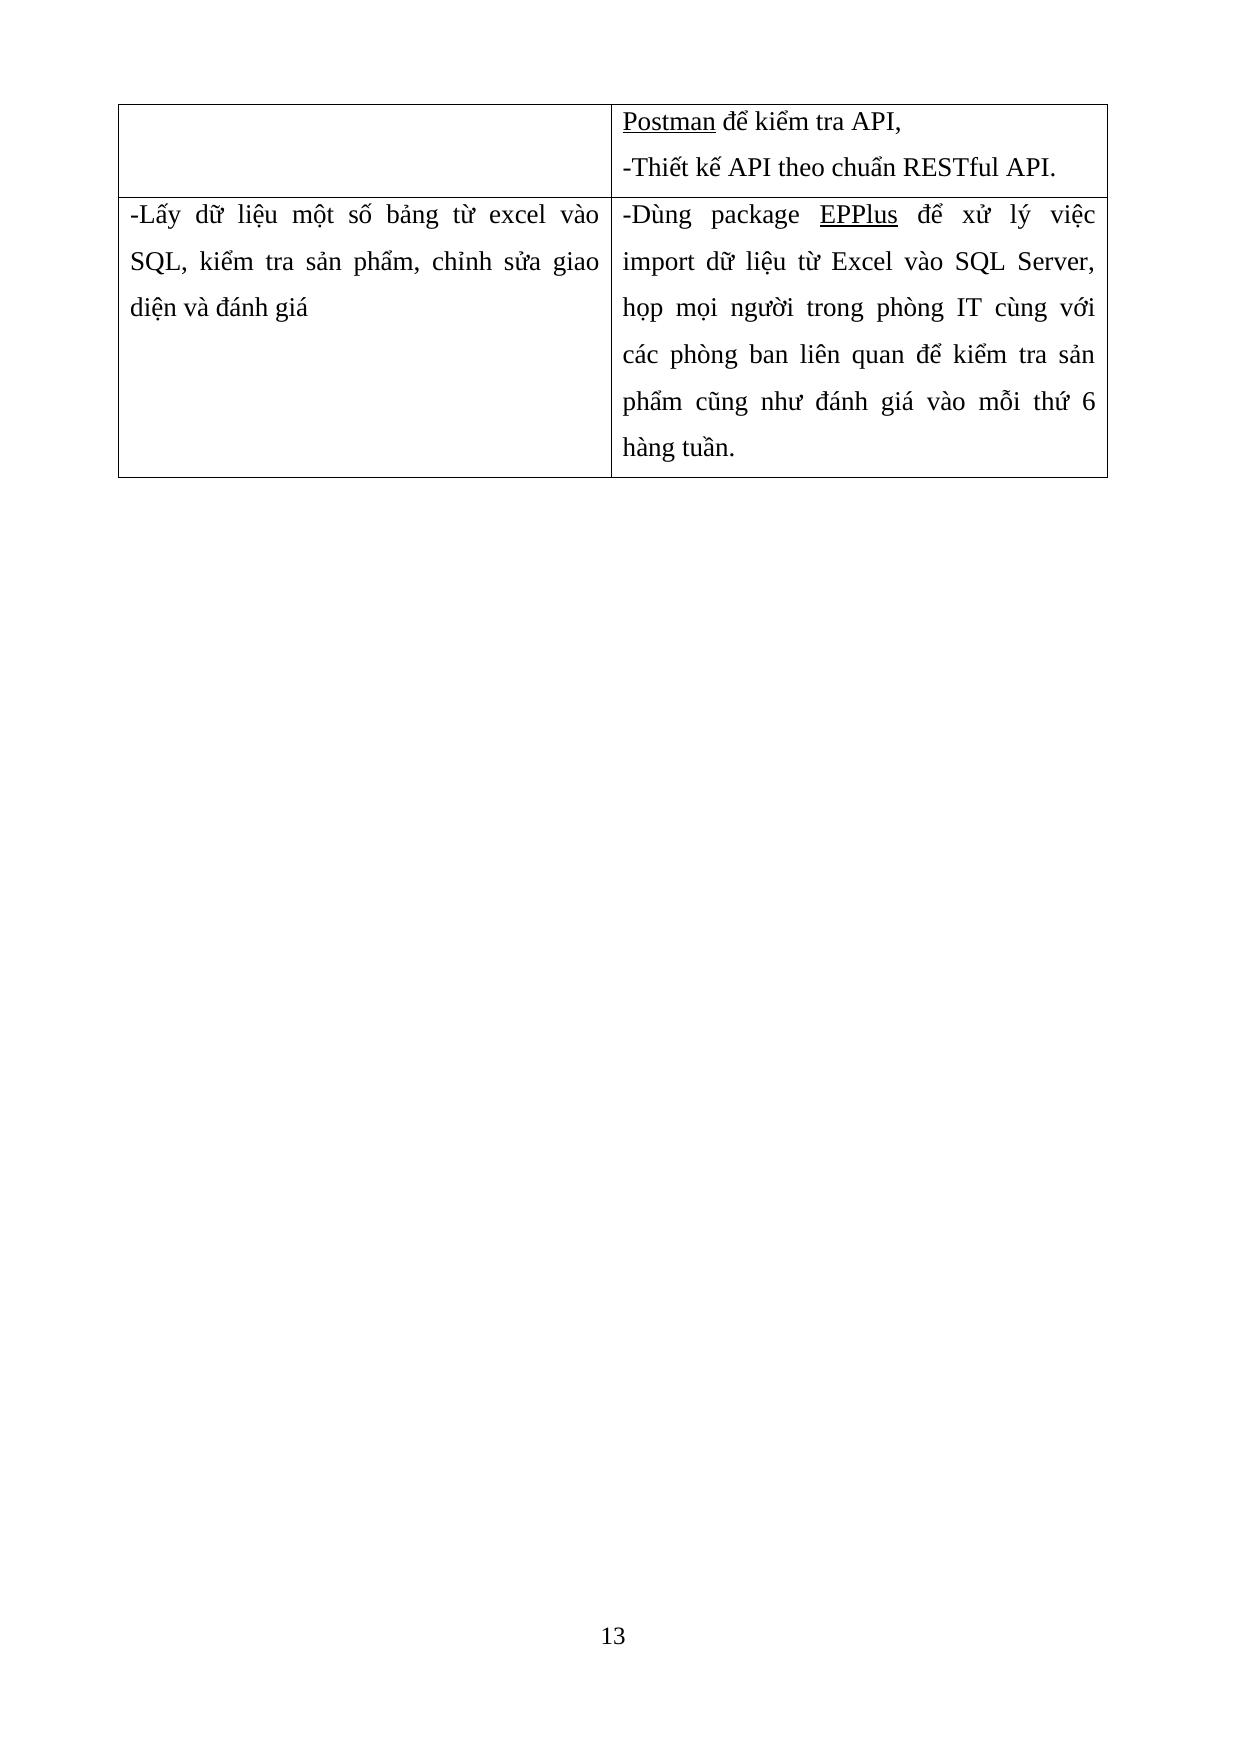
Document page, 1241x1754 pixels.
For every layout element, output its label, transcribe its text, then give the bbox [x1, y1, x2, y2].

table_cell -Dùng package EPPlus để xử lý việc import dữ liệu từ Excel vào SQL Server, họp mọi người trong phòng IT cùng với các phòng ban liên quan để kiểm tra sản phẩm cũng như đánh giá vào mỗi thứ 6 hàng tuần. [612, 198, 1107, 477]
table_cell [119, 105, 611, 197]
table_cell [612, 105, 1107, 197]
table_cell -Lấy dữ liệu một số bảng từ excel vào SQL, kiểm tra sản phẩm, chỉnh sửa giao diện và đánh giá [119, 198, 611, 477]
